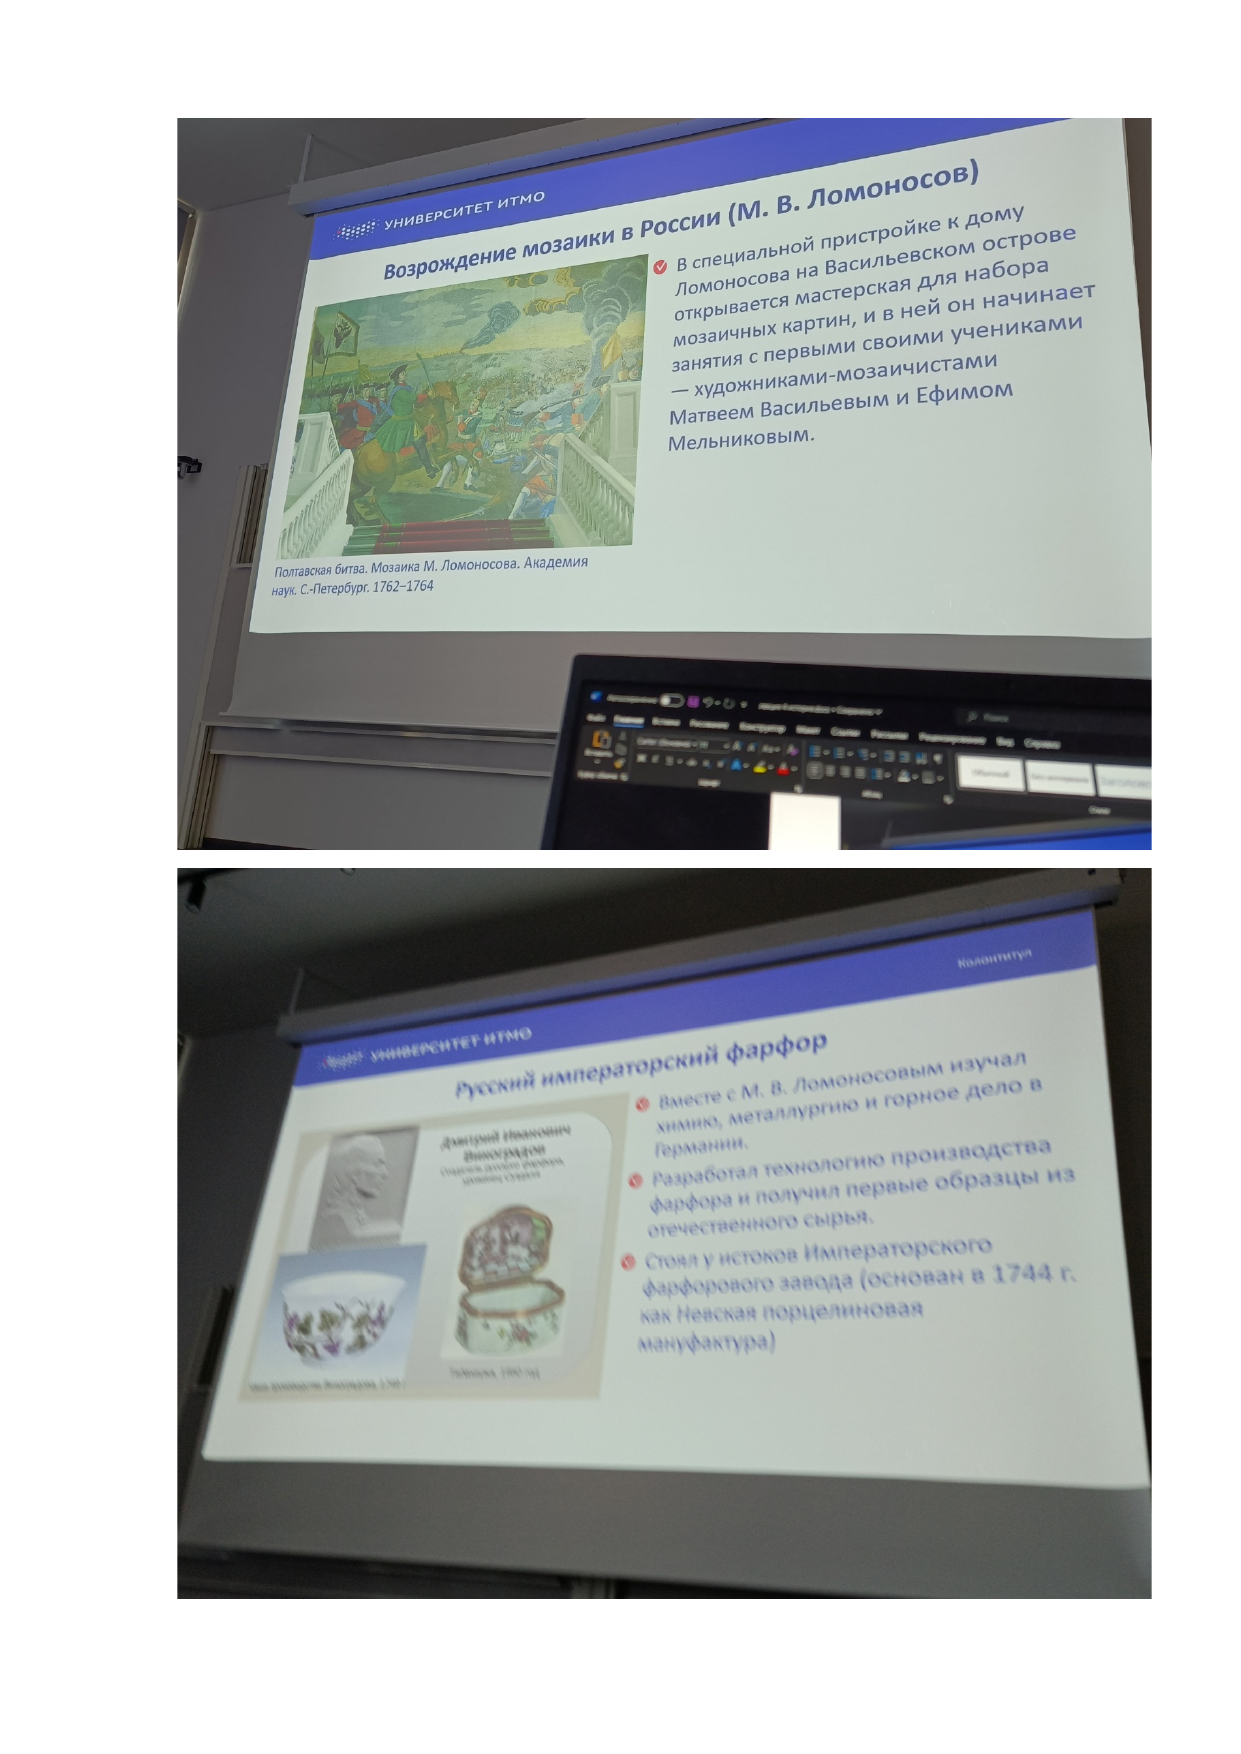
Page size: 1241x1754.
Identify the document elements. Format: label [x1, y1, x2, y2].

picture [177, 118, 1152, 850]
picture [177, 868, 1152, 1599]
